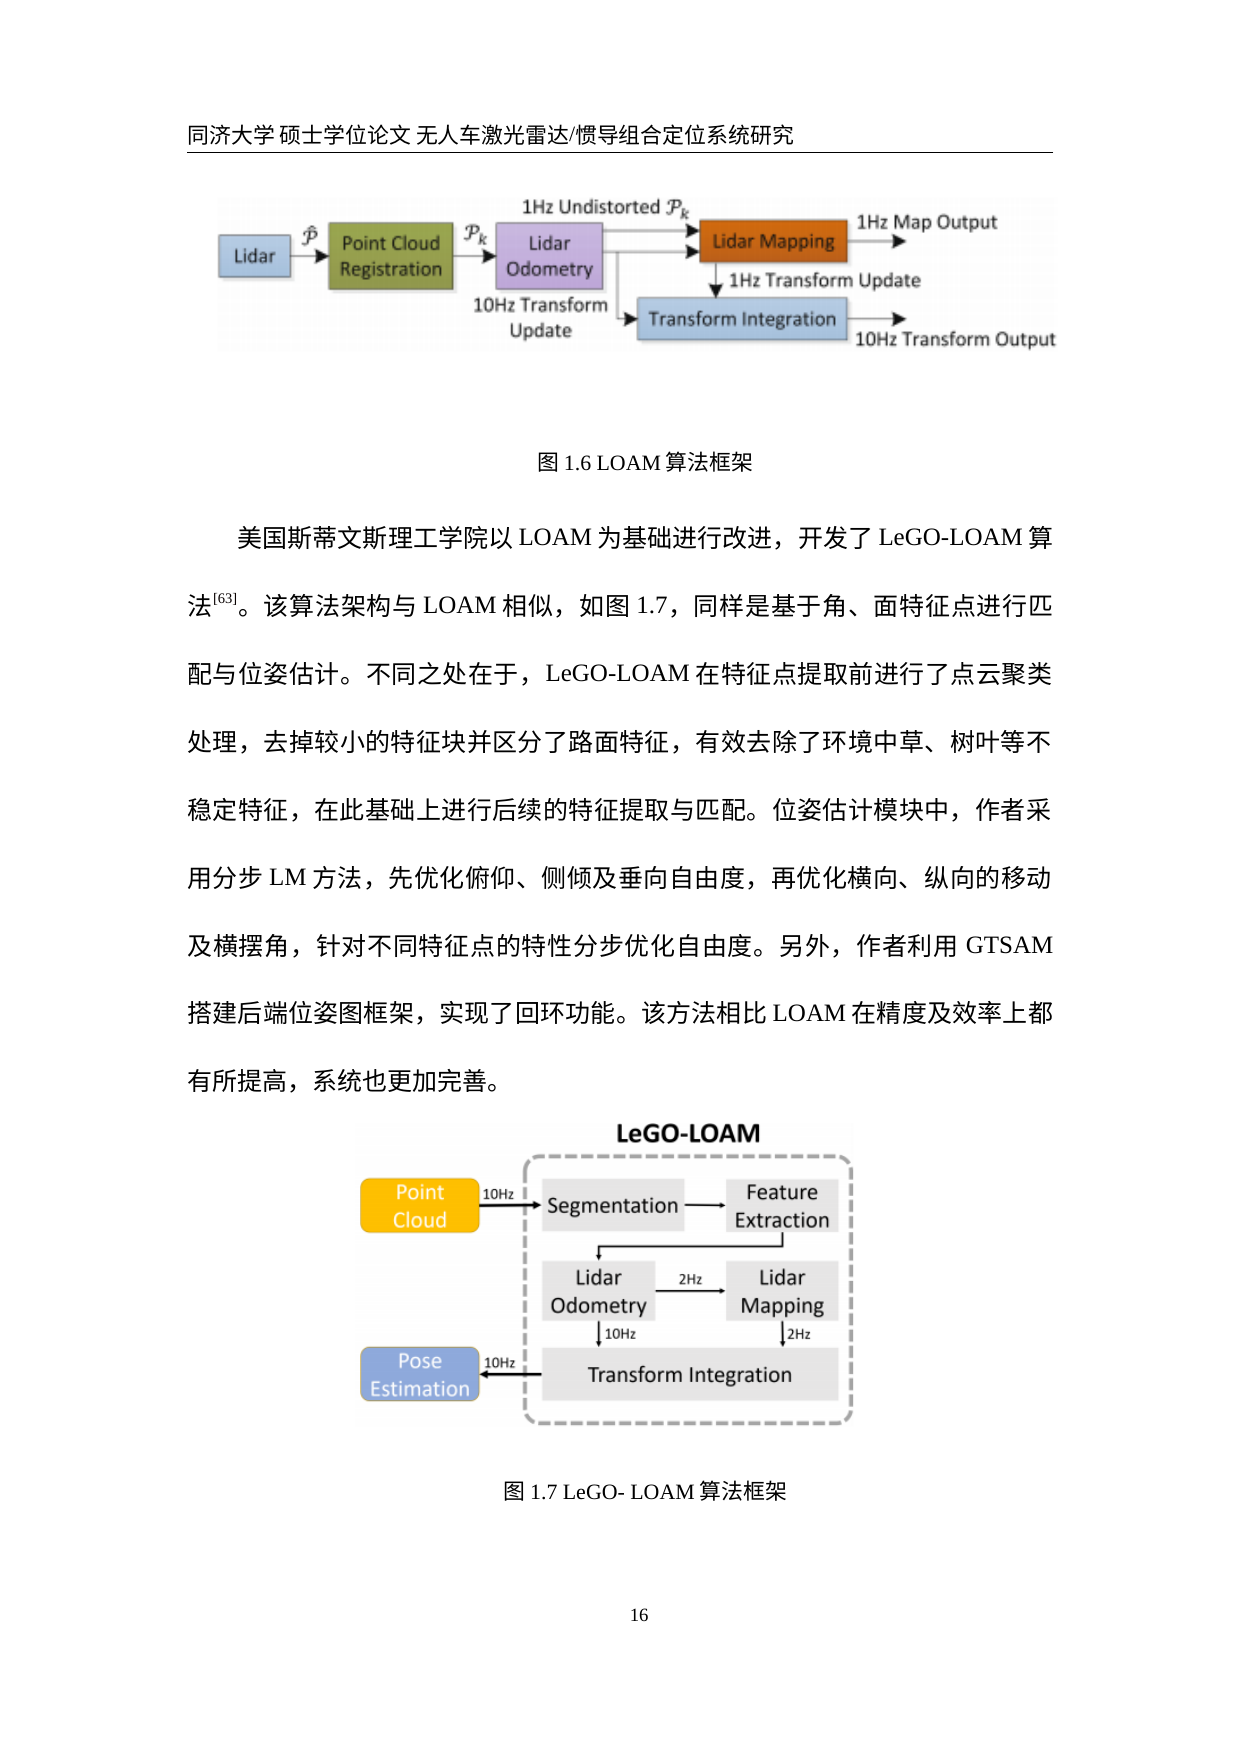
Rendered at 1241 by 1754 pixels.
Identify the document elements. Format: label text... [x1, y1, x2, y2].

picture [347, 1113, 893, 1449]
text 图1.7 LeGO- LOAM算法框架 [187, 1473, 1053, 1507]
text 图1.6 LOAM算法框架 [187, 444, 1053, 478]
text 美国斯蒂文斯理工学院以LOAM为基础进行改进，开发了LeGO-LOAM算法[63]。该算法架构与LOAM相似，如图1.7，同样是基于角、面特征点进行匹配与位姿估计。不同之处在于，LeGO-LOAM在特征点提取前进行了点云聚类处理，去掉较小的特征块并区分了路面特征，有效去除了环境中草、树叶等不稳定特征，在此基础上进行后续的特征提取与匹配。位姿估计模块中，作者采用分步LM方法，先优化俯仰、侧倾及垂向自由度，再优化横向、纵向的移动及横摆角，针对不同特征点的特性分步优化自由度。另外，作者利用GTSAM搭建后端位姿图框架，实现了回环功能。该方法相比LOAM在精度及效率上都有所提高，系统也更加完善。 [187, 503, 1053, 1114]
picture [187, 186, 1099, 398]
